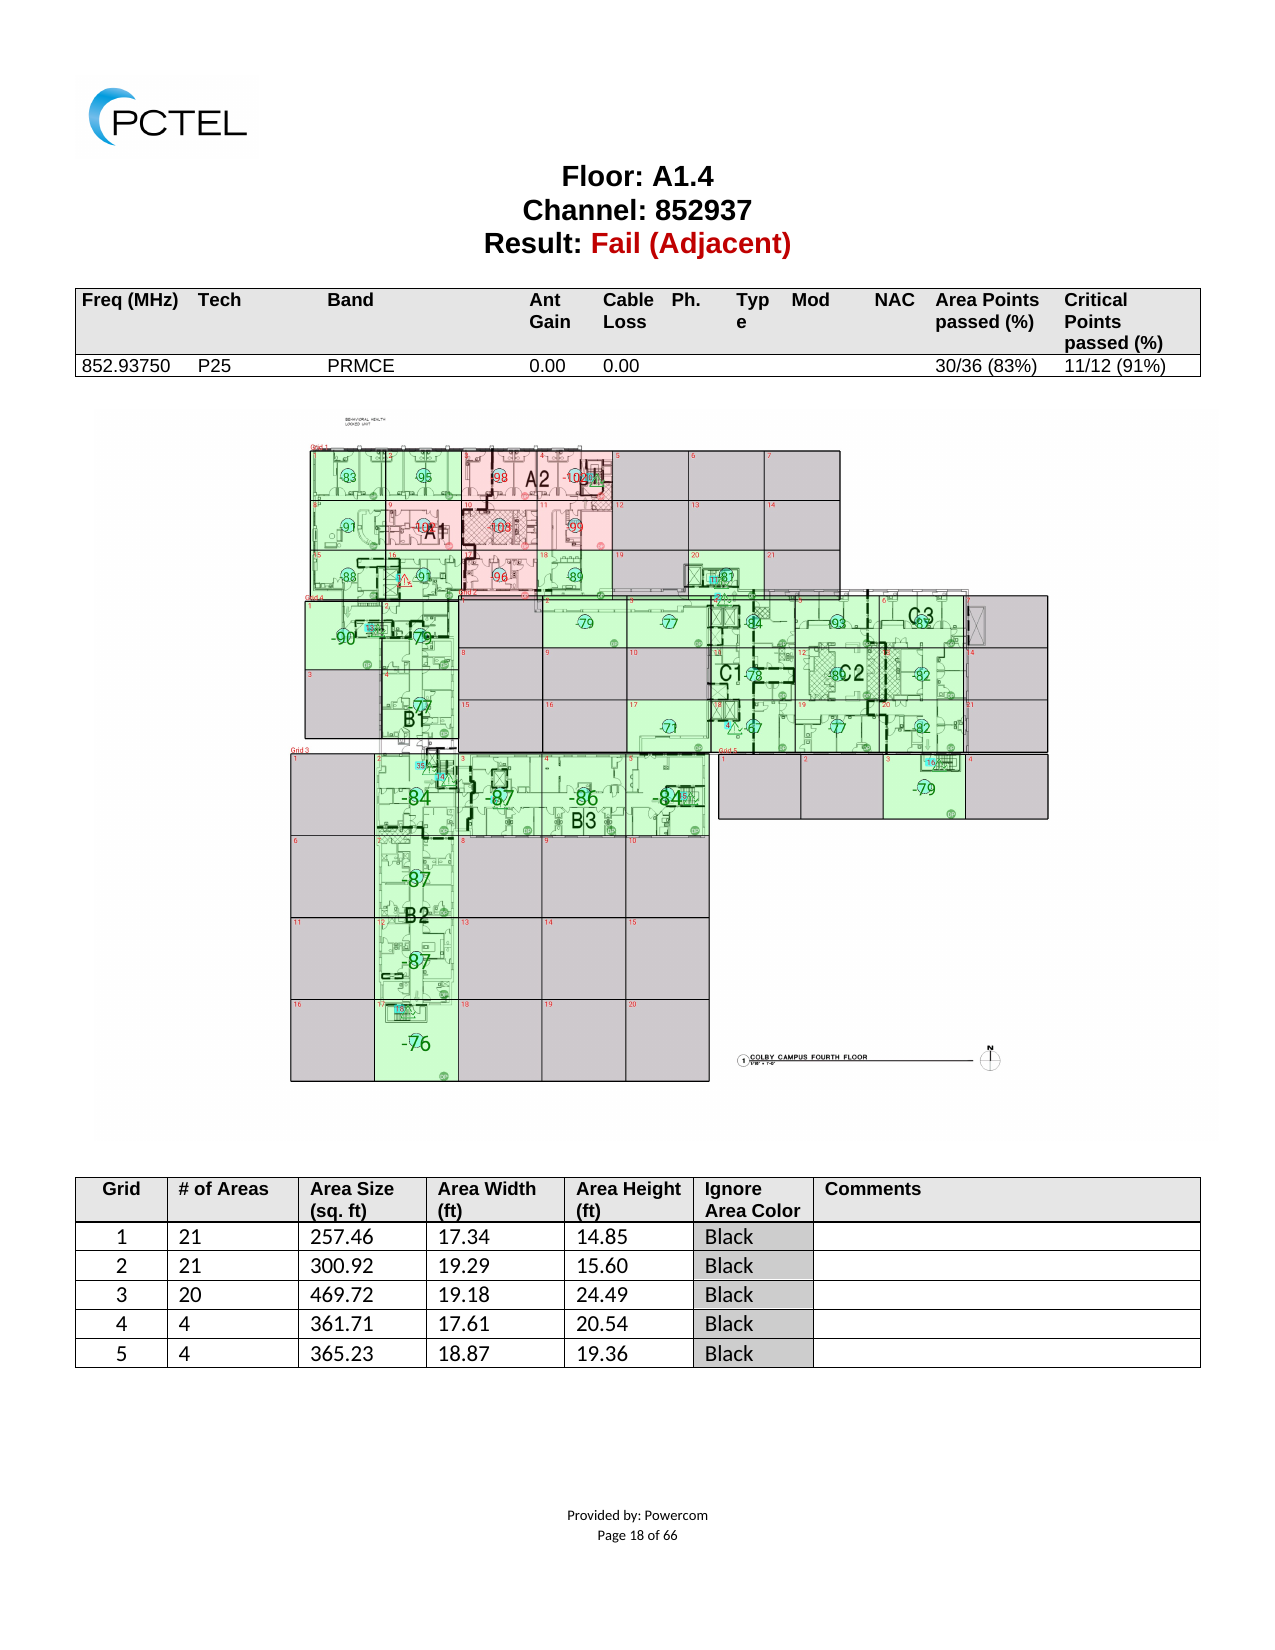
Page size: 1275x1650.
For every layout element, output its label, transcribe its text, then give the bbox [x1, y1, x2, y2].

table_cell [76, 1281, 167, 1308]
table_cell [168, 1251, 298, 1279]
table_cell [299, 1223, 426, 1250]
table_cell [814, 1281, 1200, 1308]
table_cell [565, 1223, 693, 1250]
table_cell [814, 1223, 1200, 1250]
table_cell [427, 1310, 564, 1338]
text Result: Fail (Adjacent) [75, 226, 1200, 259]
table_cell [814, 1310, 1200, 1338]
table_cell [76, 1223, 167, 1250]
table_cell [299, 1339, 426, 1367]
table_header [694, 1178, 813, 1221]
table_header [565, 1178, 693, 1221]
picture [93, 409, 1219, 1141]
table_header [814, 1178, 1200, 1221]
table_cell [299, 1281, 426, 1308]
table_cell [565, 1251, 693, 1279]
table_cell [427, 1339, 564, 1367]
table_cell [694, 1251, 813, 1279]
text Channel: 852937 [75, 192, 1200, 226]
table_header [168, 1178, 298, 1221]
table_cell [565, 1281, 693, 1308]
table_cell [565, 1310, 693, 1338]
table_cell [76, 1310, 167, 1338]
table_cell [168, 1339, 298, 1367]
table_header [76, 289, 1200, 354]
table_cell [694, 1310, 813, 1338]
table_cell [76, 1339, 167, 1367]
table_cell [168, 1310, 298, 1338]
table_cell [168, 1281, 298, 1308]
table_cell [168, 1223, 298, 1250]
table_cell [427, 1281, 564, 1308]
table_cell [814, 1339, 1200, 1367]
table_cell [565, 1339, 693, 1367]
text Floor: A1.4 [75, 103, 1200, 192]
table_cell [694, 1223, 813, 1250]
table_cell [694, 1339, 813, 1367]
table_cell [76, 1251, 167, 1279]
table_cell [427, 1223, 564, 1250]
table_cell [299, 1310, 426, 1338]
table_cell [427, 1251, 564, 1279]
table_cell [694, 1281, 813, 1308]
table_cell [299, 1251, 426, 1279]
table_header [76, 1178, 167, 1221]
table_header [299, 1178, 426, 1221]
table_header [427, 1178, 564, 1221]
picture [75, 75, 260, 103]
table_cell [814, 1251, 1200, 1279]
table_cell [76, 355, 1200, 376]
